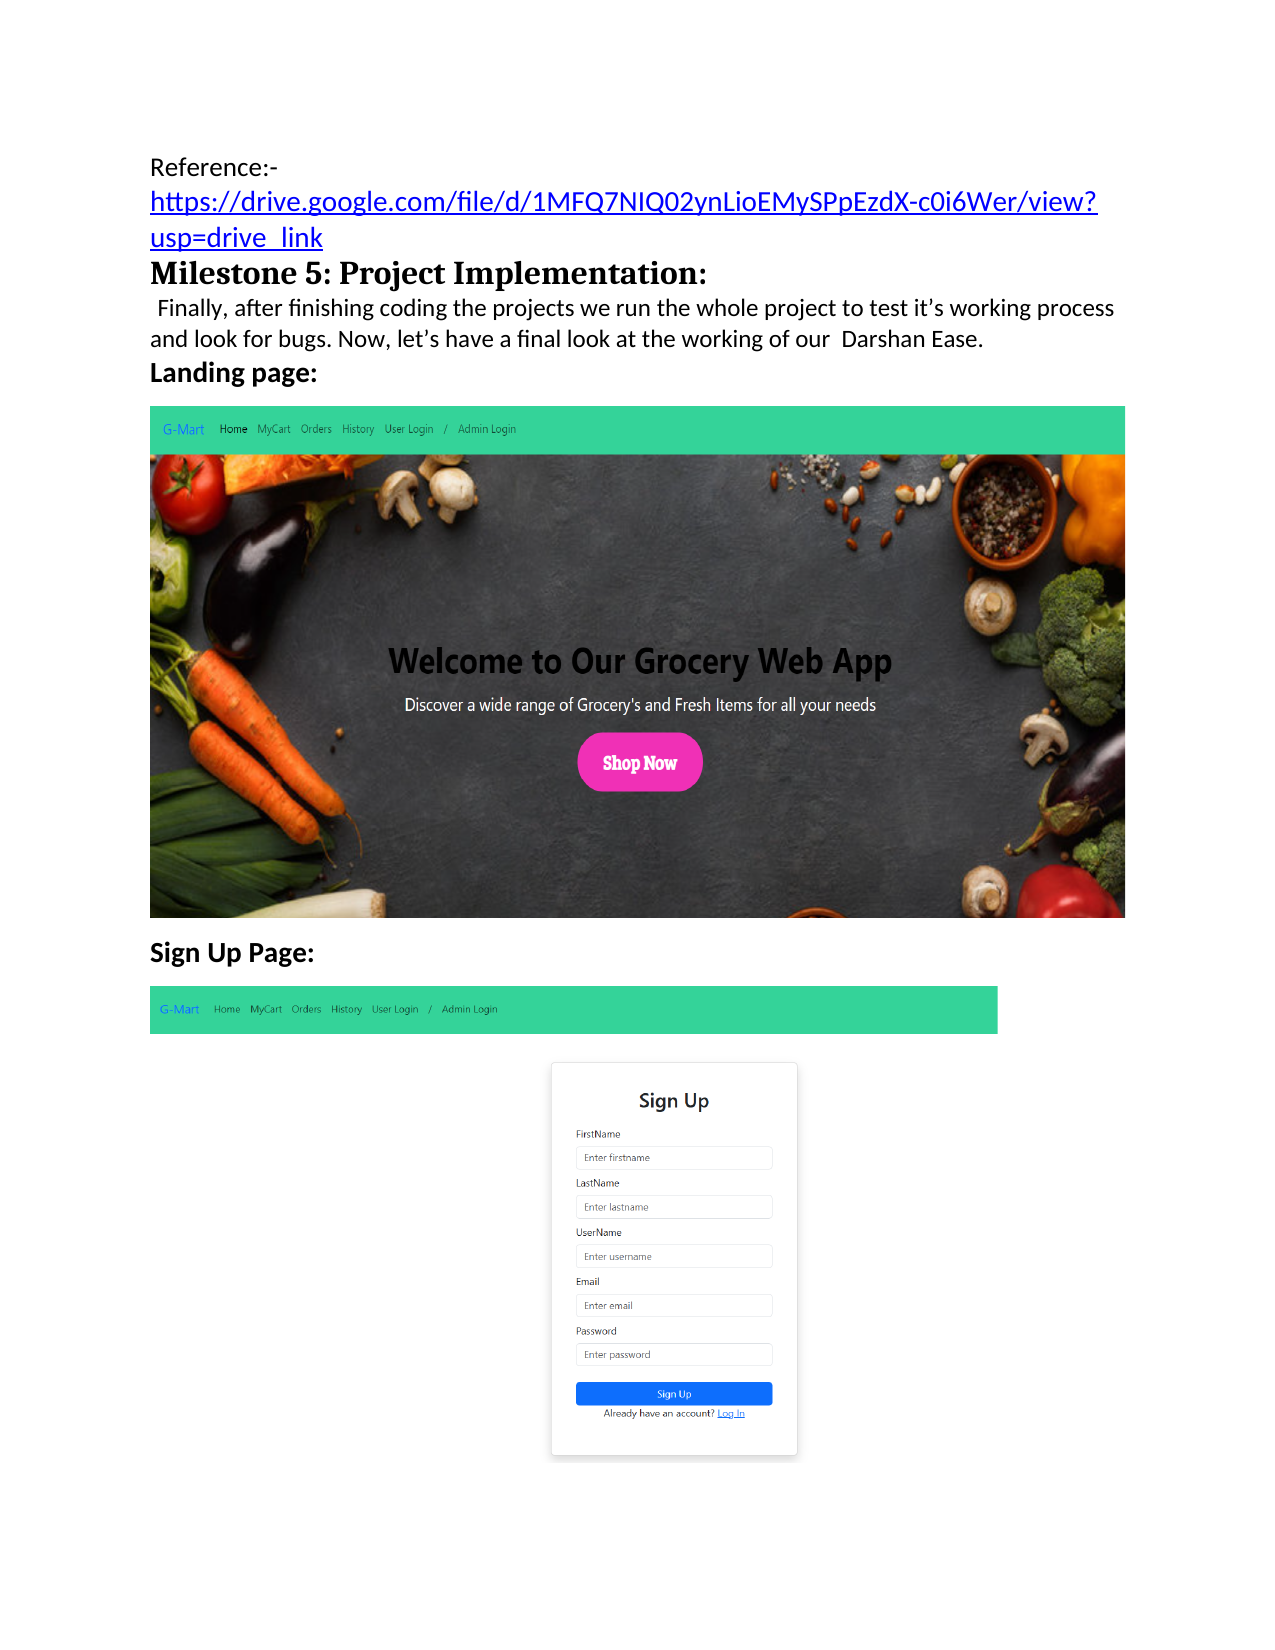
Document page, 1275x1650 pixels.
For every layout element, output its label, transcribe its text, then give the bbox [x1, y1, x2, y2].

picture [150, 406, 1125, 918]
text Reference:- [150, 150, 1125, 183]
text Finally, after finishing coding the projects we run the whole project to test it’s working process and look for bugs. Now, let’s have a final look at the working of our Darshan Ease. [150, 293, 1125, 354]
text Sign Up Page: [150, 934, 1125, 969]
picture [150, 986, 998, 1463]
text Landing page: [150, 354, 1125, 389]
text https://drive.google.com/file/d/1MFQ7NIQ02ynLioEMySPpEzdX-c0i6Wer/view?usp=drive_link [150, 183, 1125, 254]
text Milestone 5: Project Implementation: [150, 254, 1125, 293]
